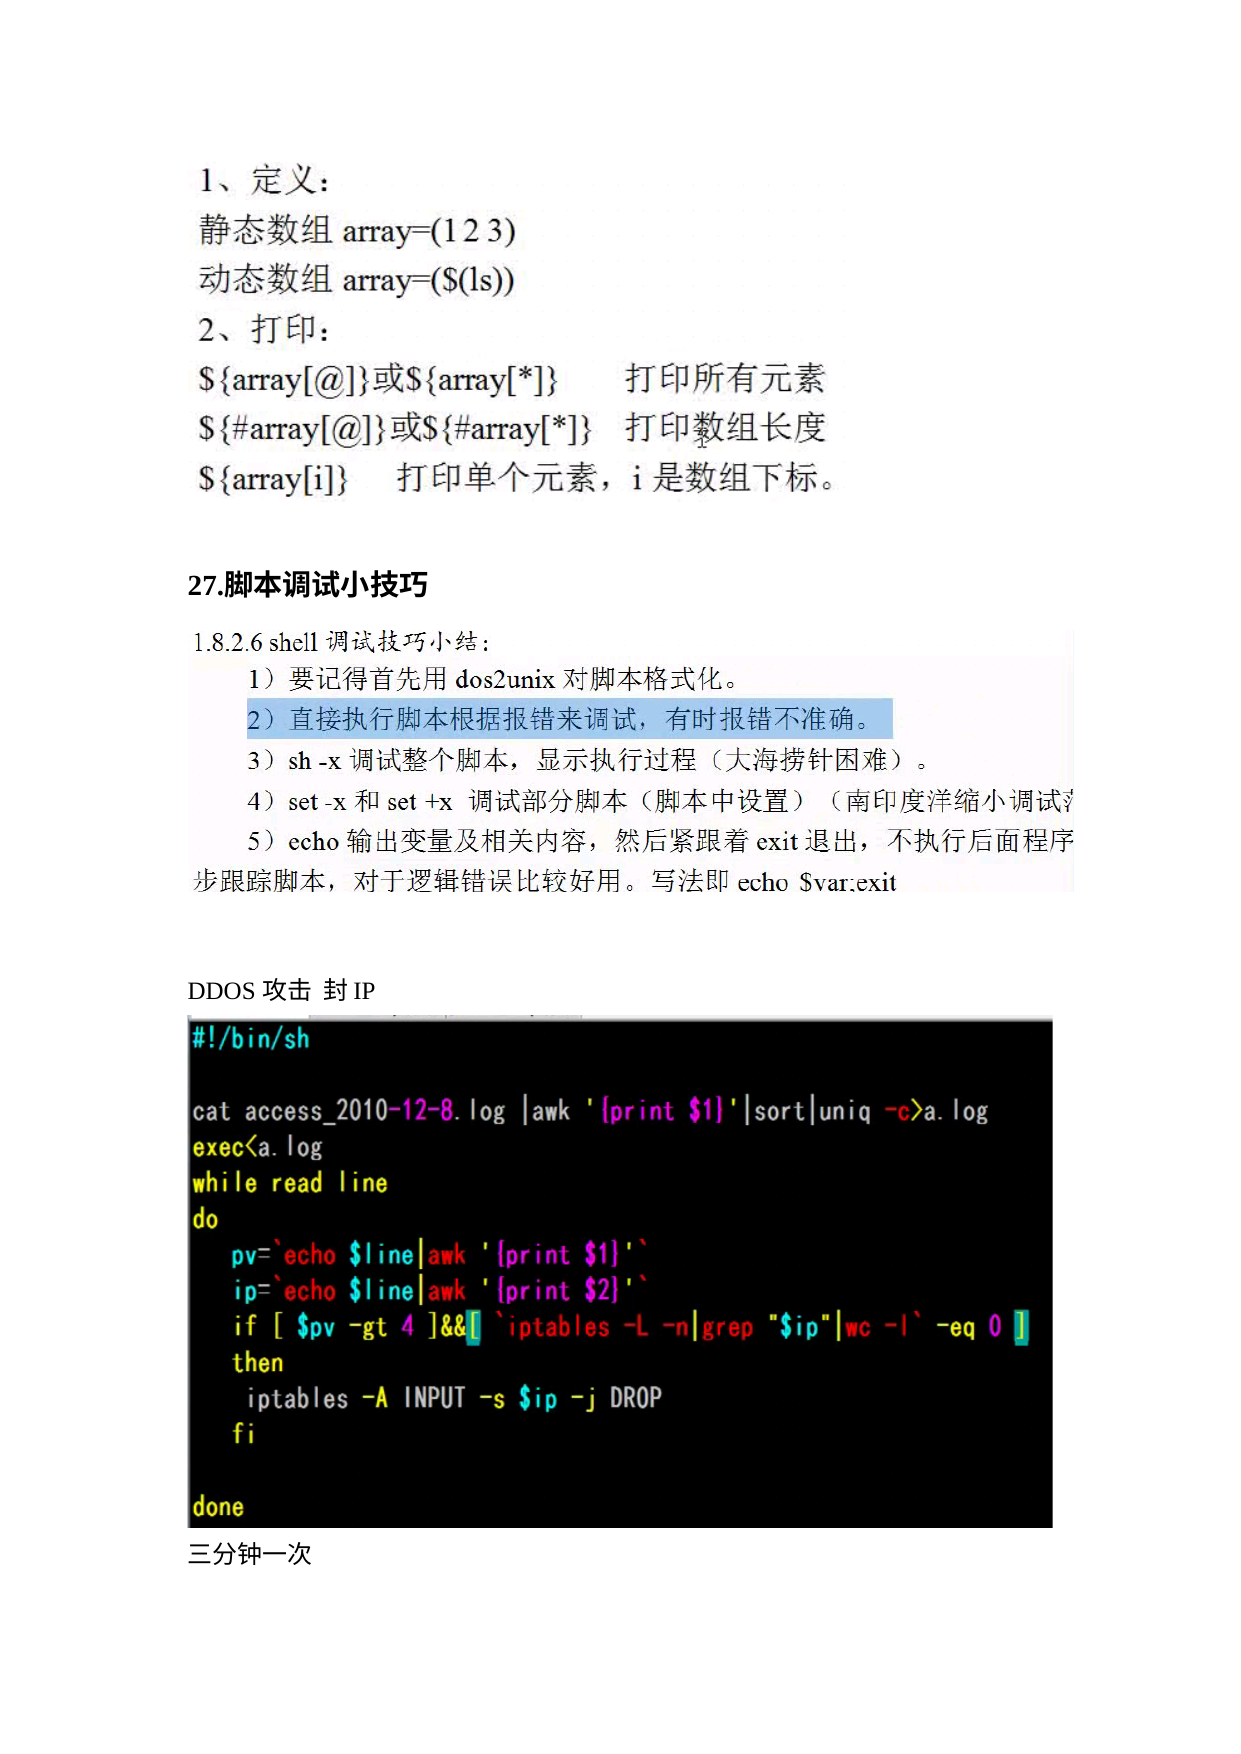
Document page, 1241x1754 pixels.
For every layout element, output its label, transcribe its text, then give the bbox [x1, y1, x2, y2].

subtitle 27.脚本调试小技巧 [187, 561, 1053, 603]
text DDOS 攻击 封IP [187, 970, 1053, 1006]
picture [187, 630, 1074, 892]
picture [187, 162, 851, 502]
picture [187, 1015, 1053, 1528]
text 三分钟一次 [187, 1535, 1053, 1571]
